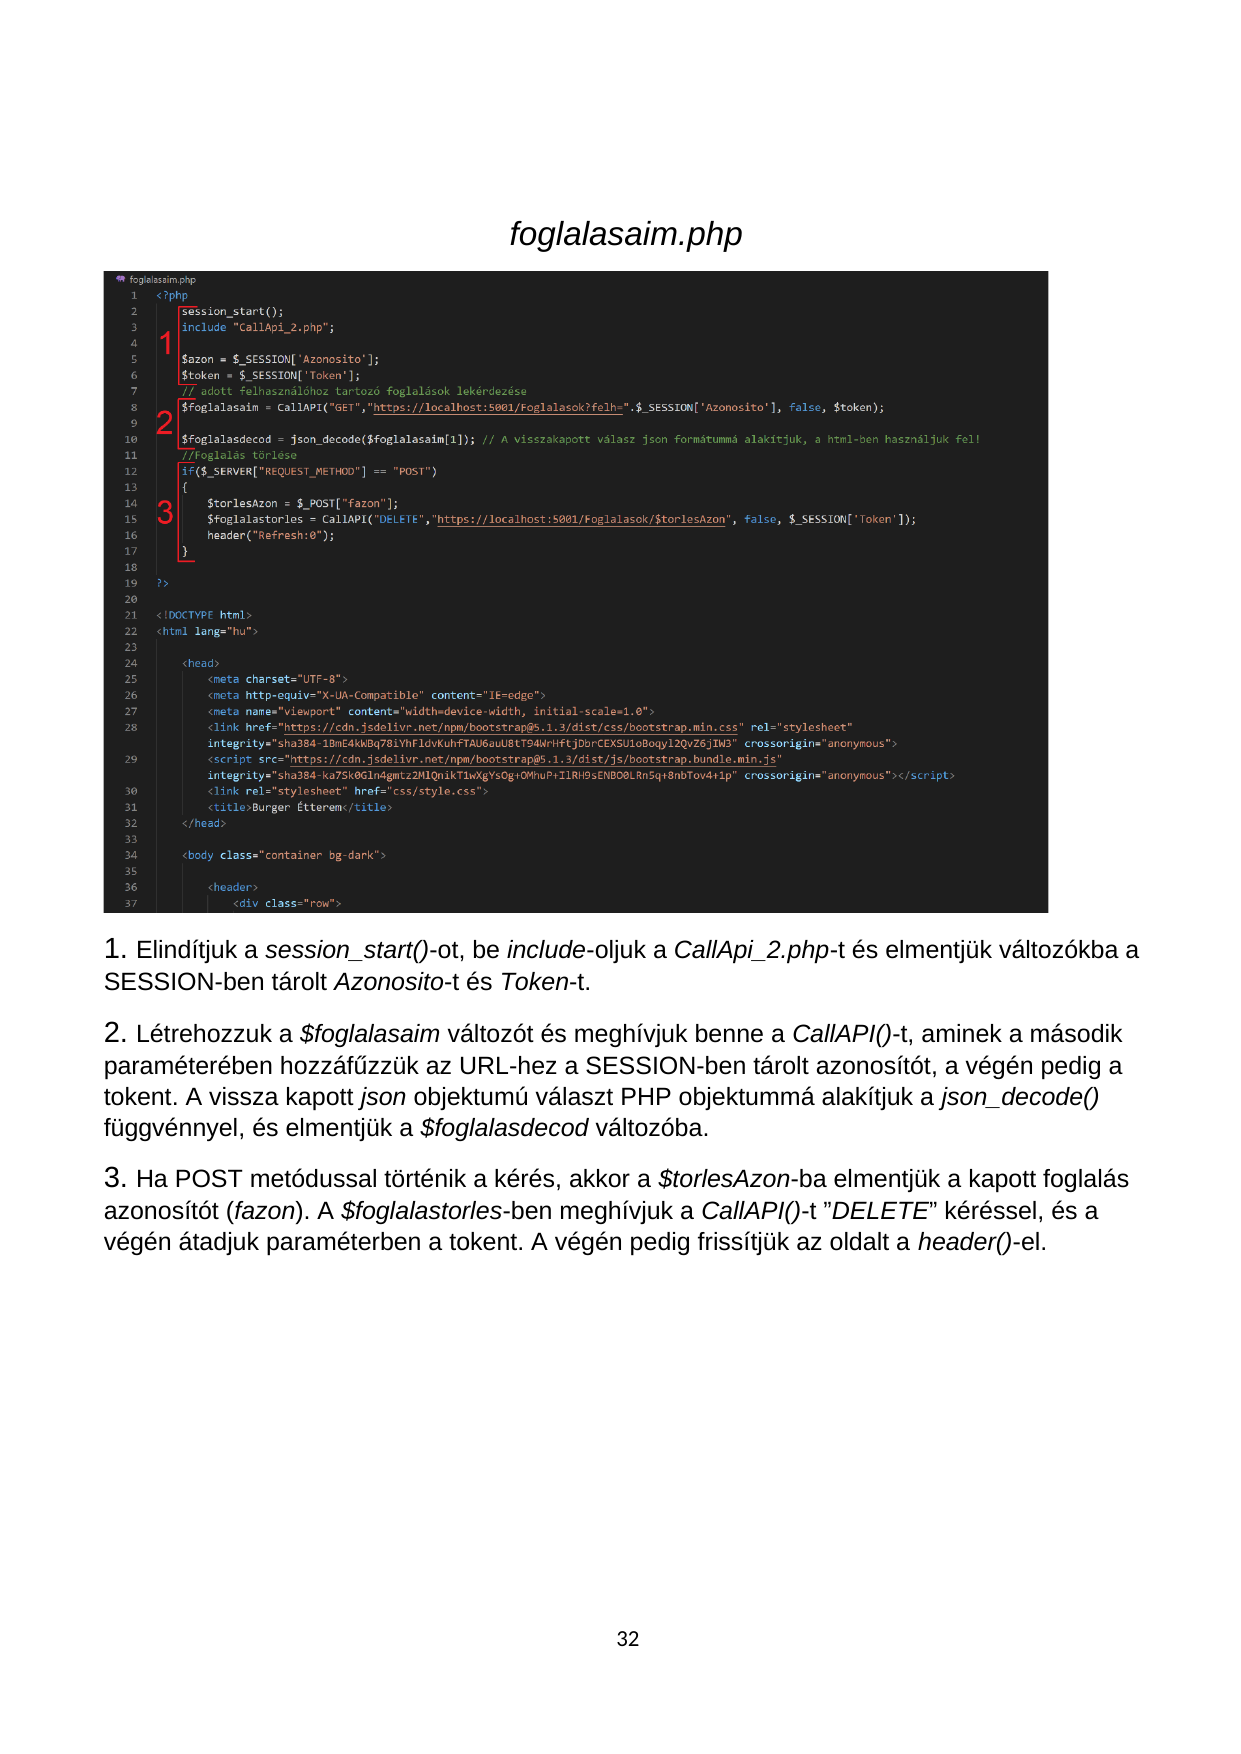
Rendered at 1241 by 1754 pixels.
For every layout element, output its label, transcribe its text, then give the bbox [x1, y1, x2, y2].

text 1. Elindítjuk a session_start()-ot, be include-oljuk a CallApi_2.php-t és elmentjük változókba a SESSION-ben tárolt Azonosito-t és Token-t. [103, 931, 1152, 996]
text 2. Létrehozzuk a $foglalasaim változót és meghívjuk benne a CallAPI()-t, aminek a második paraméterében hozzáfűzzük az URL-hez a SESSION-ben tárolt azonosítót, a végén pedig a tokent. A vissza kapott json objektumú választ PHP objektummá alakítjuk a json_decode() függvénnyel, és elmentjük a $foglalasdecod változóba. [103, 1015, 1152, 1142]
text foglalasaim.php [103, 213, 1152, 252]
picture [103, 271, 1049, 913]
text 3. Ha POST metódussal történik a kérés, akkor a $torlesAzon-ba elmentjük a kapott foglalás azonosítót (fazon). A $foglalastorles-ben meghívjuk a CallAPI()-t ”DELETE” kéréssel, és a végén átadjuk paraméterben a tokent. A végén pedig frissítjük az oldalt a header()-el. [103, 1161, 1152, 1256]
